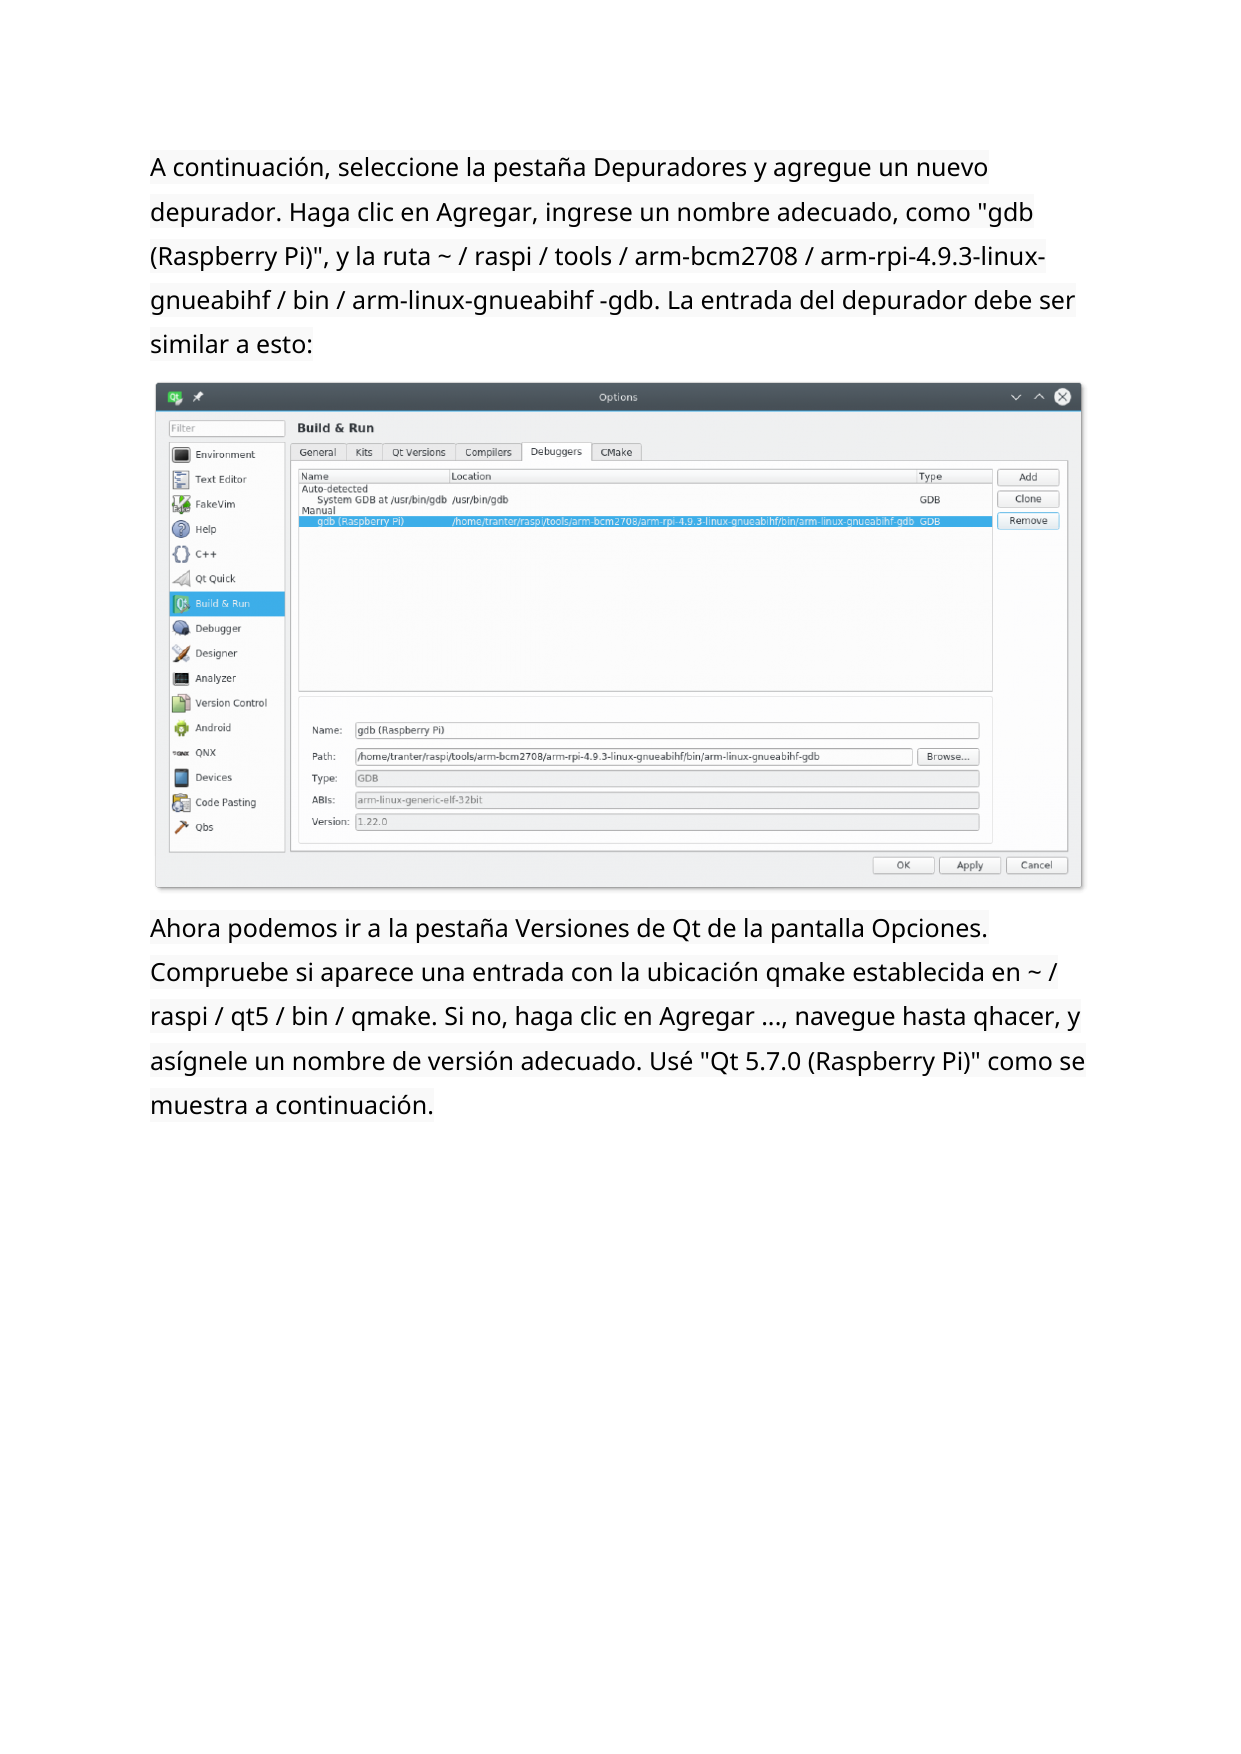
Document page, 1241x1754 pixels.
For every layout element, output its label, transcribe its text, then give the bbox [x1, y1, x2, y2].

text Ahora podemos ir a la pestaña Versiones de Qt de la pantalla Opciones. Compruebe si aparece una entrada con la ubicación qmake establecida en ~ / raspi / qt5 / bin / qmake. Si no, haga clic en Agregar ..., navegue hasta qhacer, y asígnele un nombre de versión adecuado. Usé "Qt 5.7.0 (Raspberry Pi)" como se muestra a continuación. [150, 910, 1090, 1122]
picture [150, 377, 1091, 897]
text A continuación, seleccione la pestaña Depuradores y agregue un nuevo depurador. Haga clic en Agregar, ingrese un nombre adecuado, como "gdb (Raspberry Pi)", y la ruta ~ / raspi / tools / arm-bcm2708 / arm-rpi-4.9.3-linux-gnueabihf / bin / arm-linux-gnueabihf -gdb. La entrada del depurador debe ser similar a esto: [150, 150, 1090, 361]
